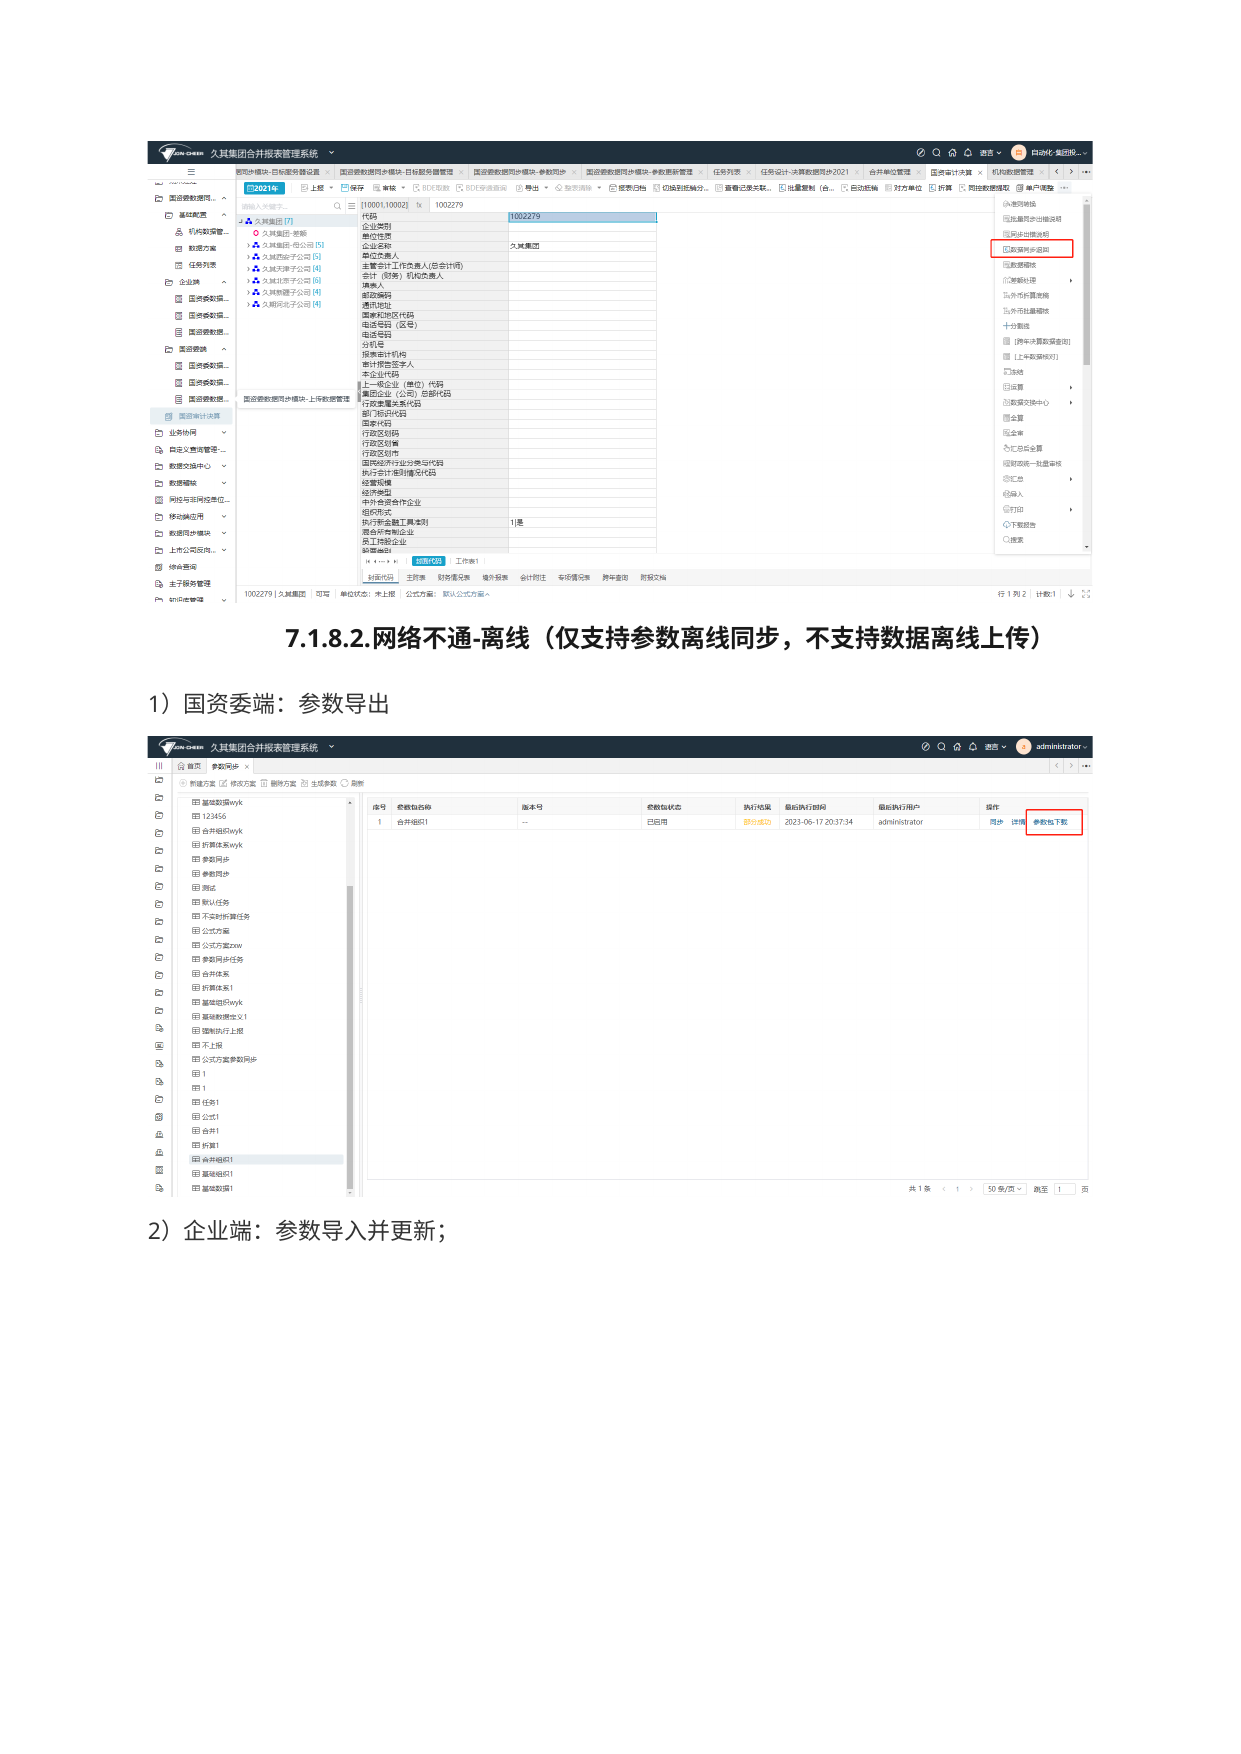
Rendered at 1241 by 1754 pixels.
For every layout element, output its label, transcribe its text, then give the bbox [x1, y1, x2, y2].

list 1）国资委端：参数导出 [148, 686, 1093, 720]
picture [147, 141, 1093, 603]
subtitle 网络不通-离线（仅支持参数离线同步，不支持数据离线上传） [285, 618, 1093, 655]
list 2）企业端：参数导入并更新； [148, 1213, 1093, 1246]
picture [147, 736, 1093, 1197]
